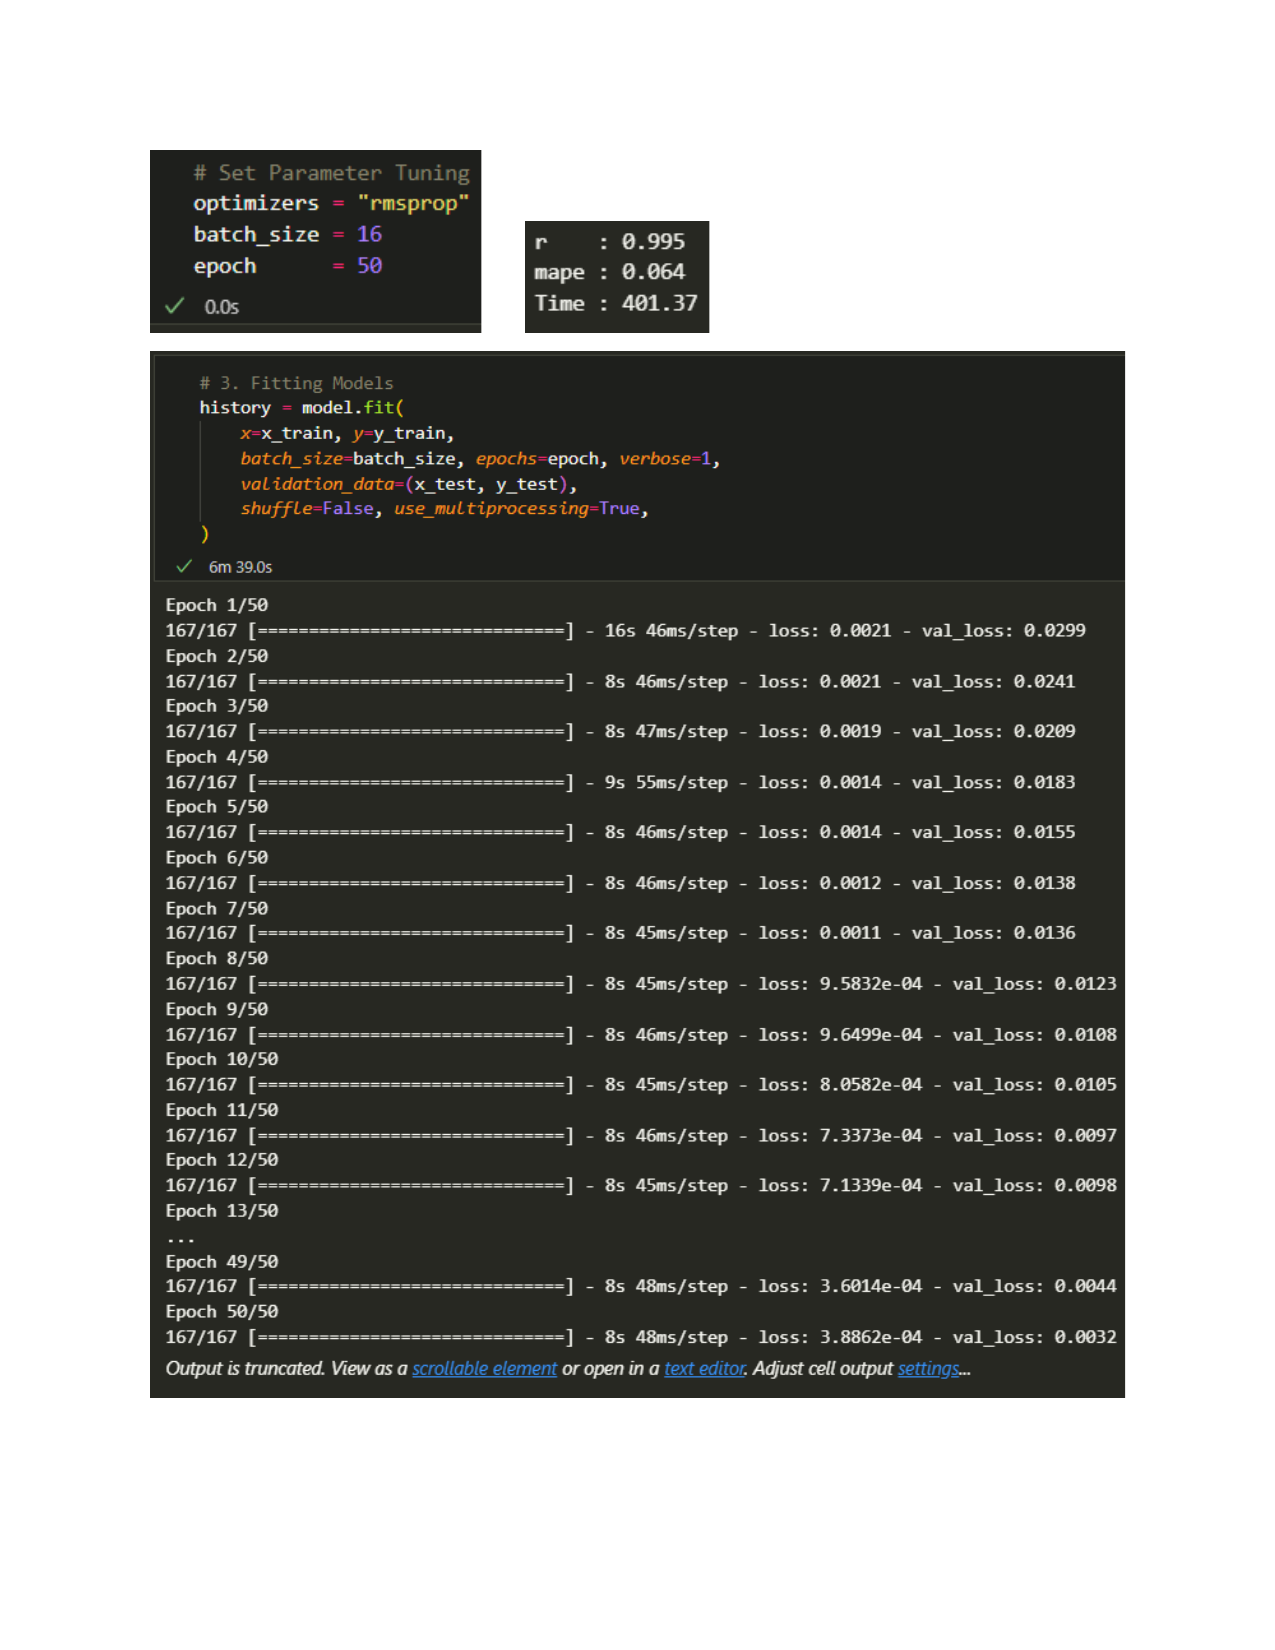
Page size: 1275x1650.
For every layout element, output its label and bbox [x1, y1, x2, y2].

picture [150, 150, 482, 333]
picture [150, 351, 1125, 1398]
picture [525, 221, 710, 333]
